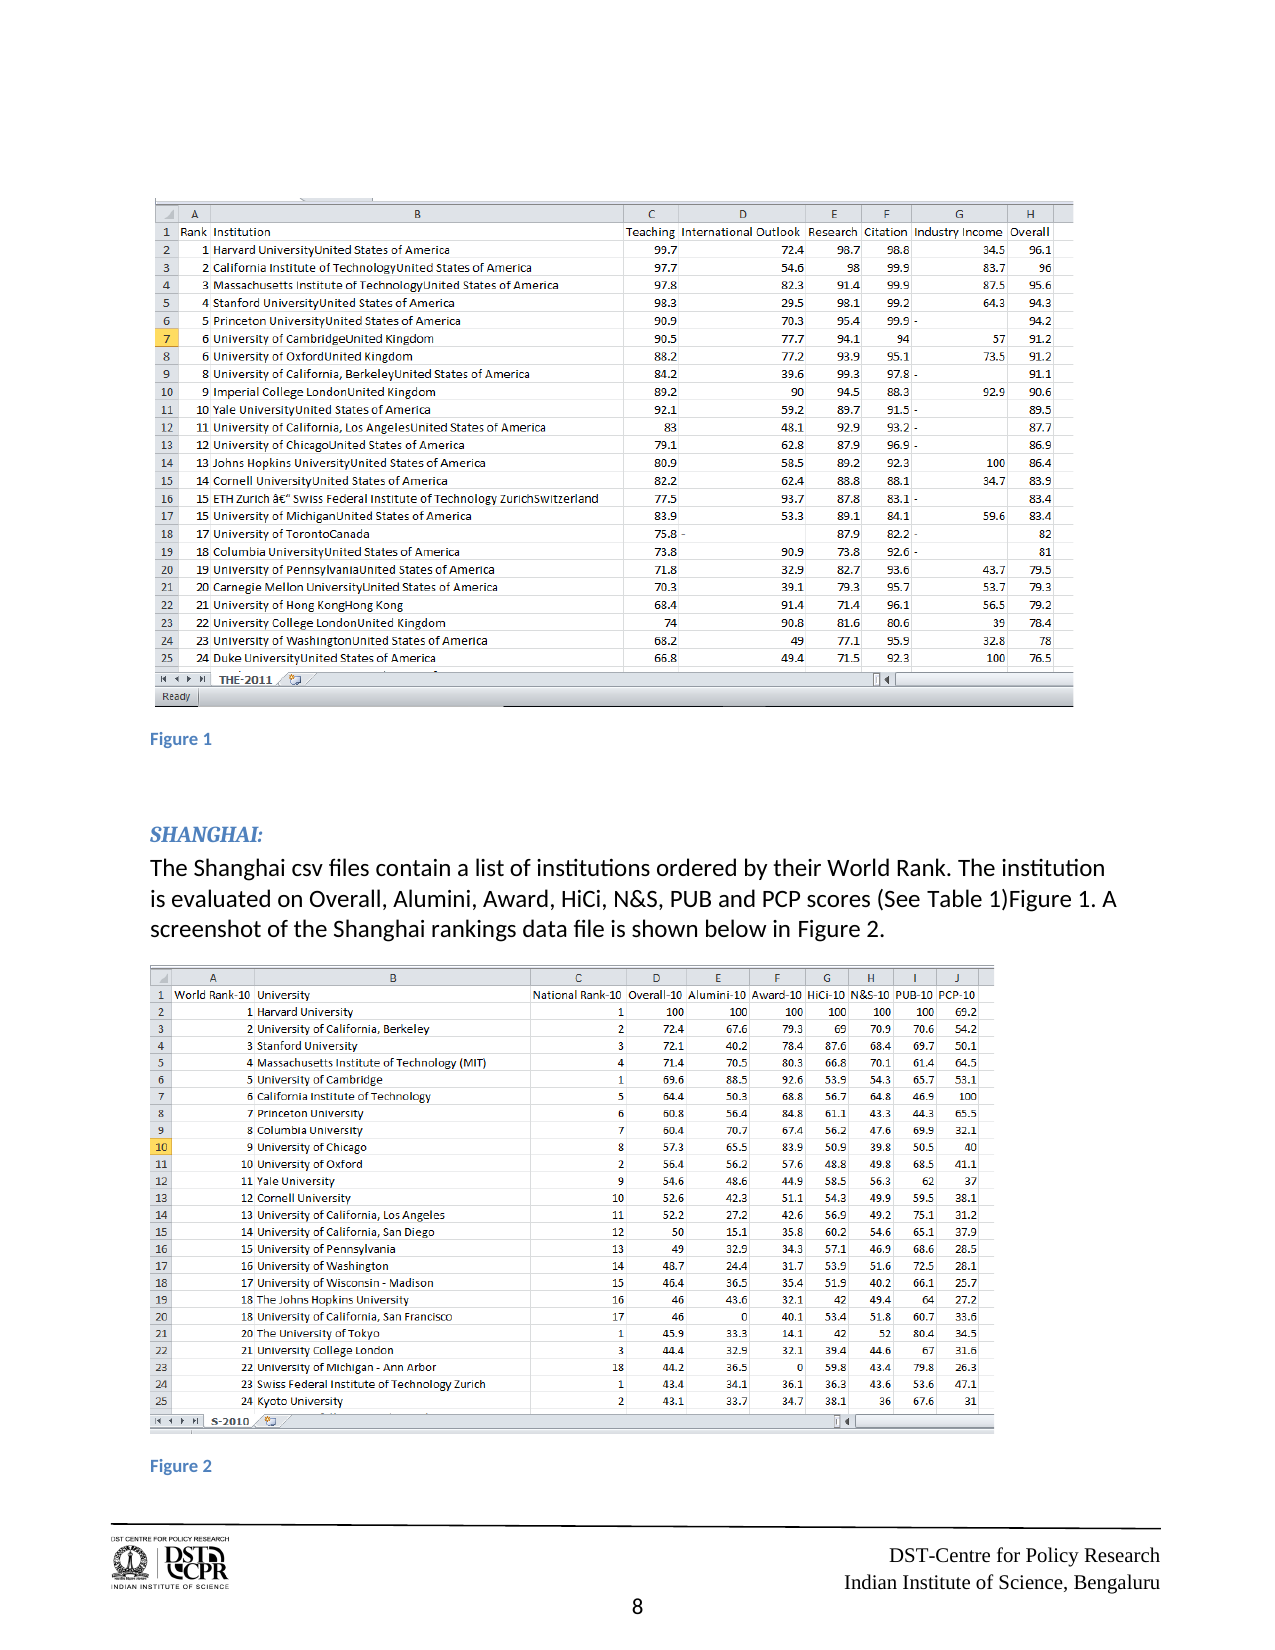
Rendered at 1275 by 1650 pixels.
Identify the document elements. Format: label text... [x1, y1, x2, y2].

text The Shanghai csv files contain a list of institutions ordered by their World Rank. The institution is evaluated on Overall, Alumini, Award, HiCi, N&S, PUB and scores (See Table 1). A screenshot of the Shanghai rankings data file is shown below in Figure 2. [150, 852, 1125, 944]
subtitle SHANGHAI: [150, 822, 1125, 849]
picture [109, 1533, 232, 1592]
picture [156, 198, 1074, 707]
picture [150, 965, 995, 1434]
